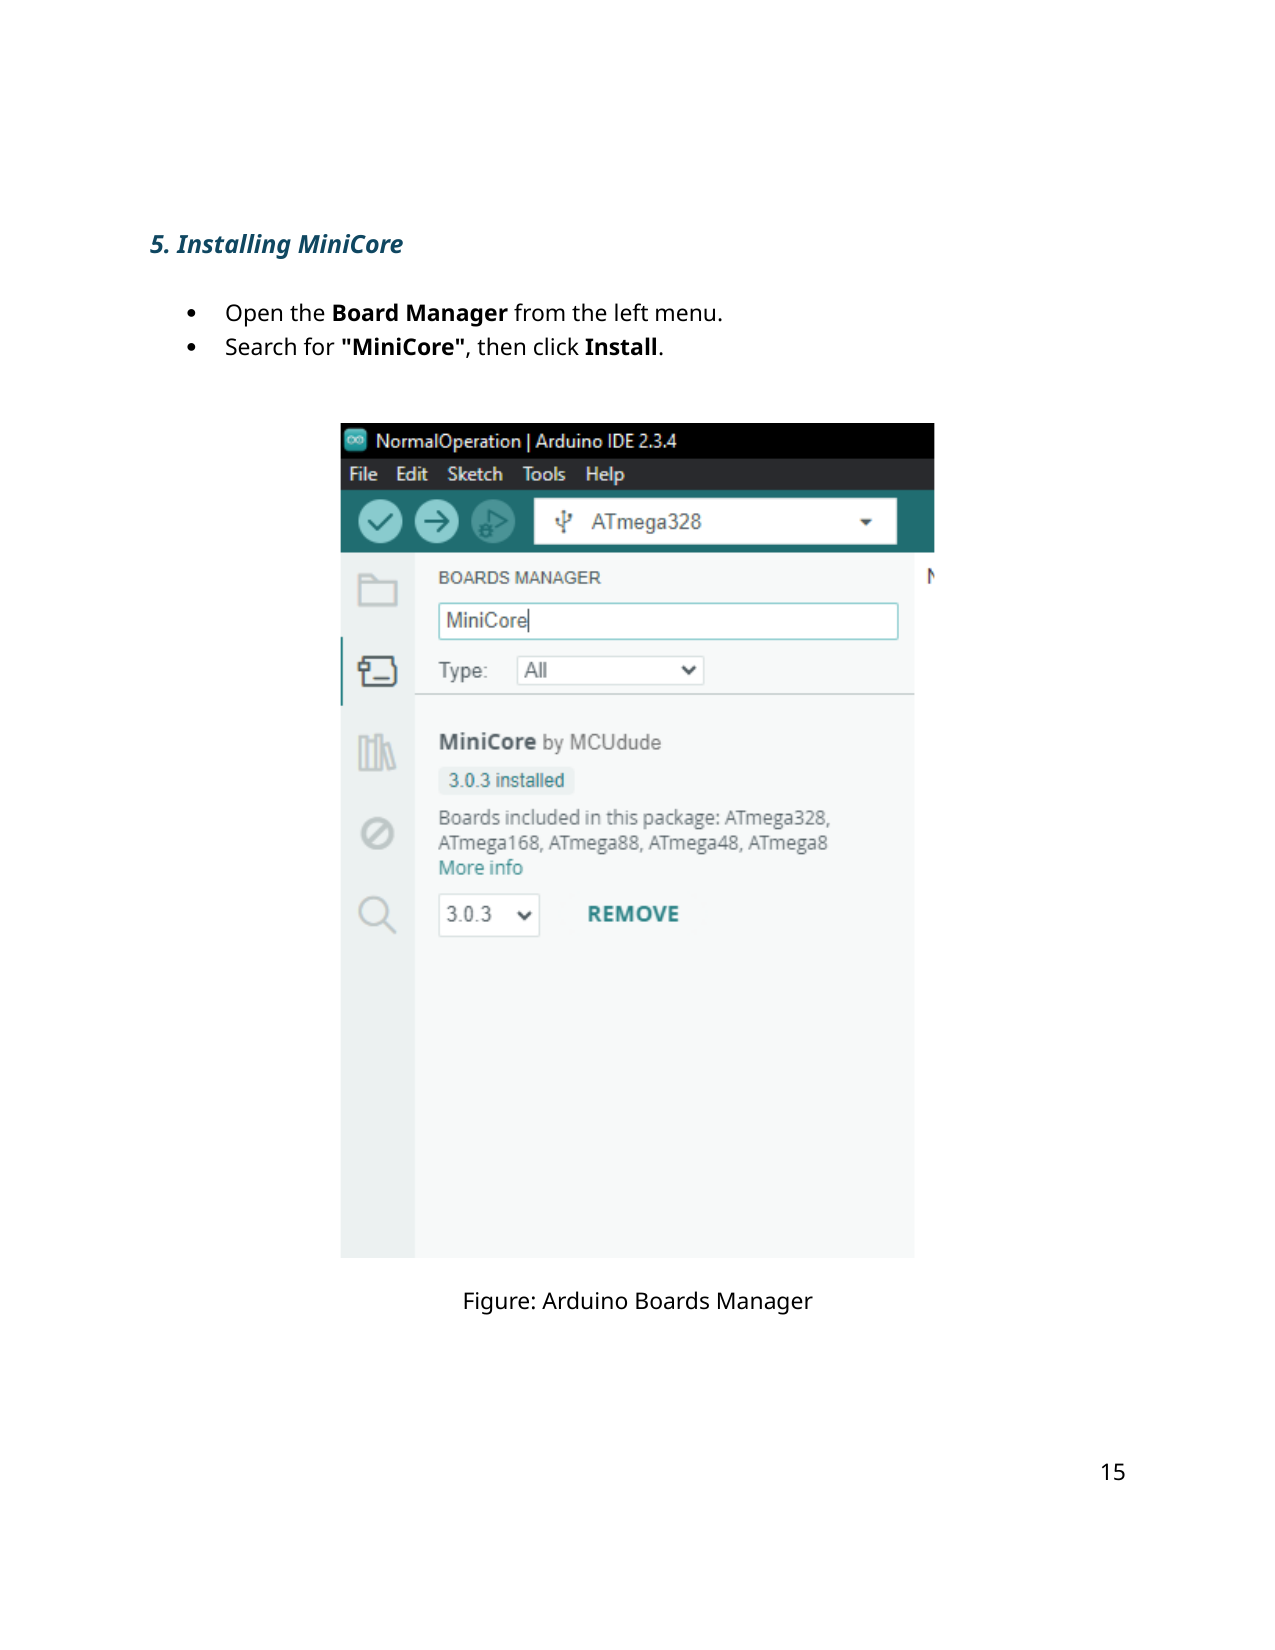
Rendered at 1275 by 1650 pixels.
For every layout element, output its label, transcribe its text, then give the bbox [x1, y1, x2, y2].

picture [340, 423, 935, 1258]
list Open the Board Manager from the left menu. [187, 297, 1125, 328]
subtitle 5. Installing MiniCore [150, 227, 1125, 261]
list Search for "MiniCore", then click Install. [187, 331, 1125, 362]
text Figure: Arduino Boards Manager [150, 1285, 1125, 1316]
